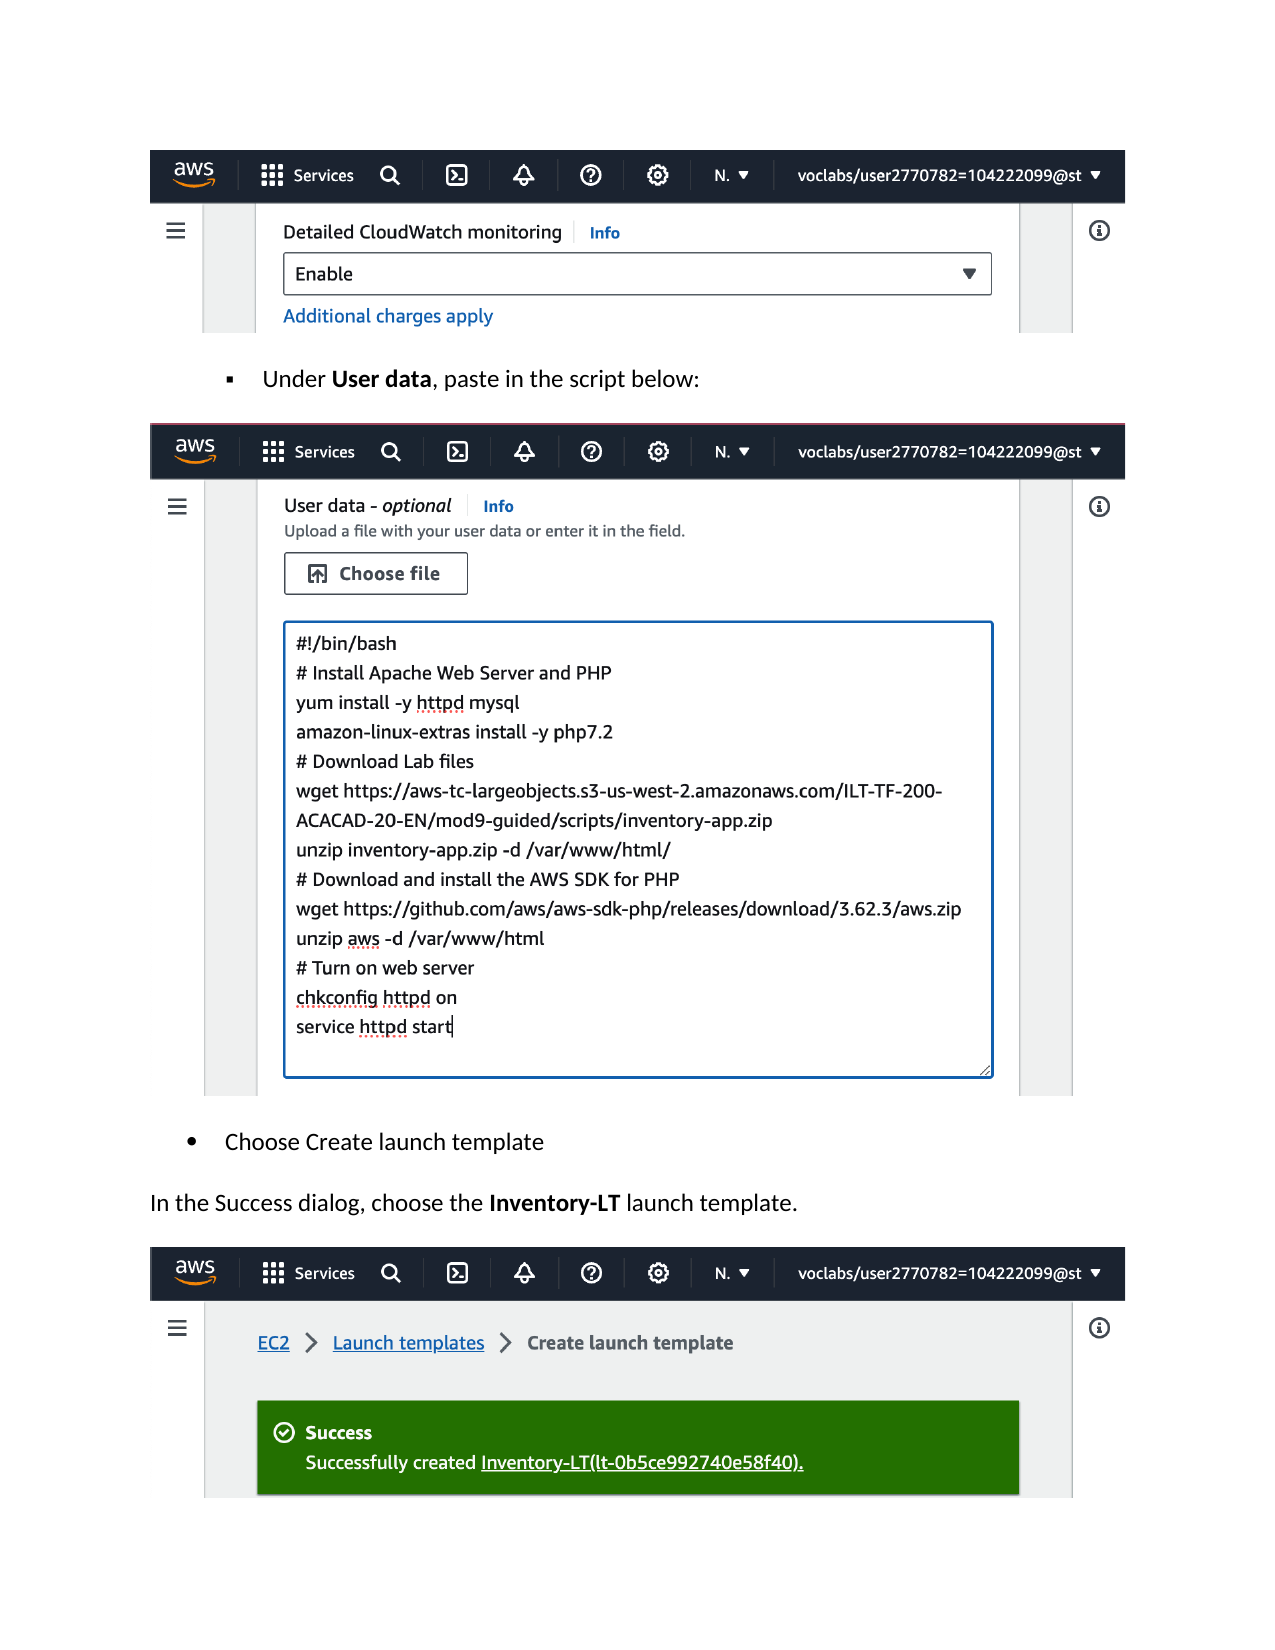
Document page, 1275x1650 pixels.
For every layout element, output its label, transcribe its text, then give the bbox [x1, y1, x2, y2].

text In the Success dialog, choose the Inventory-LT launch template. [150, 1187, 1125, 1217]
picture [150, 150, 1125, 333]
list Under User data, paste in the script below: [225, 363, 1125, 393]
picture [150, 423, 1125, 1096]
picture [150, 1247, 1125, 1498]
list Choose Create launch template [187, 1126, 1125, 1156]
